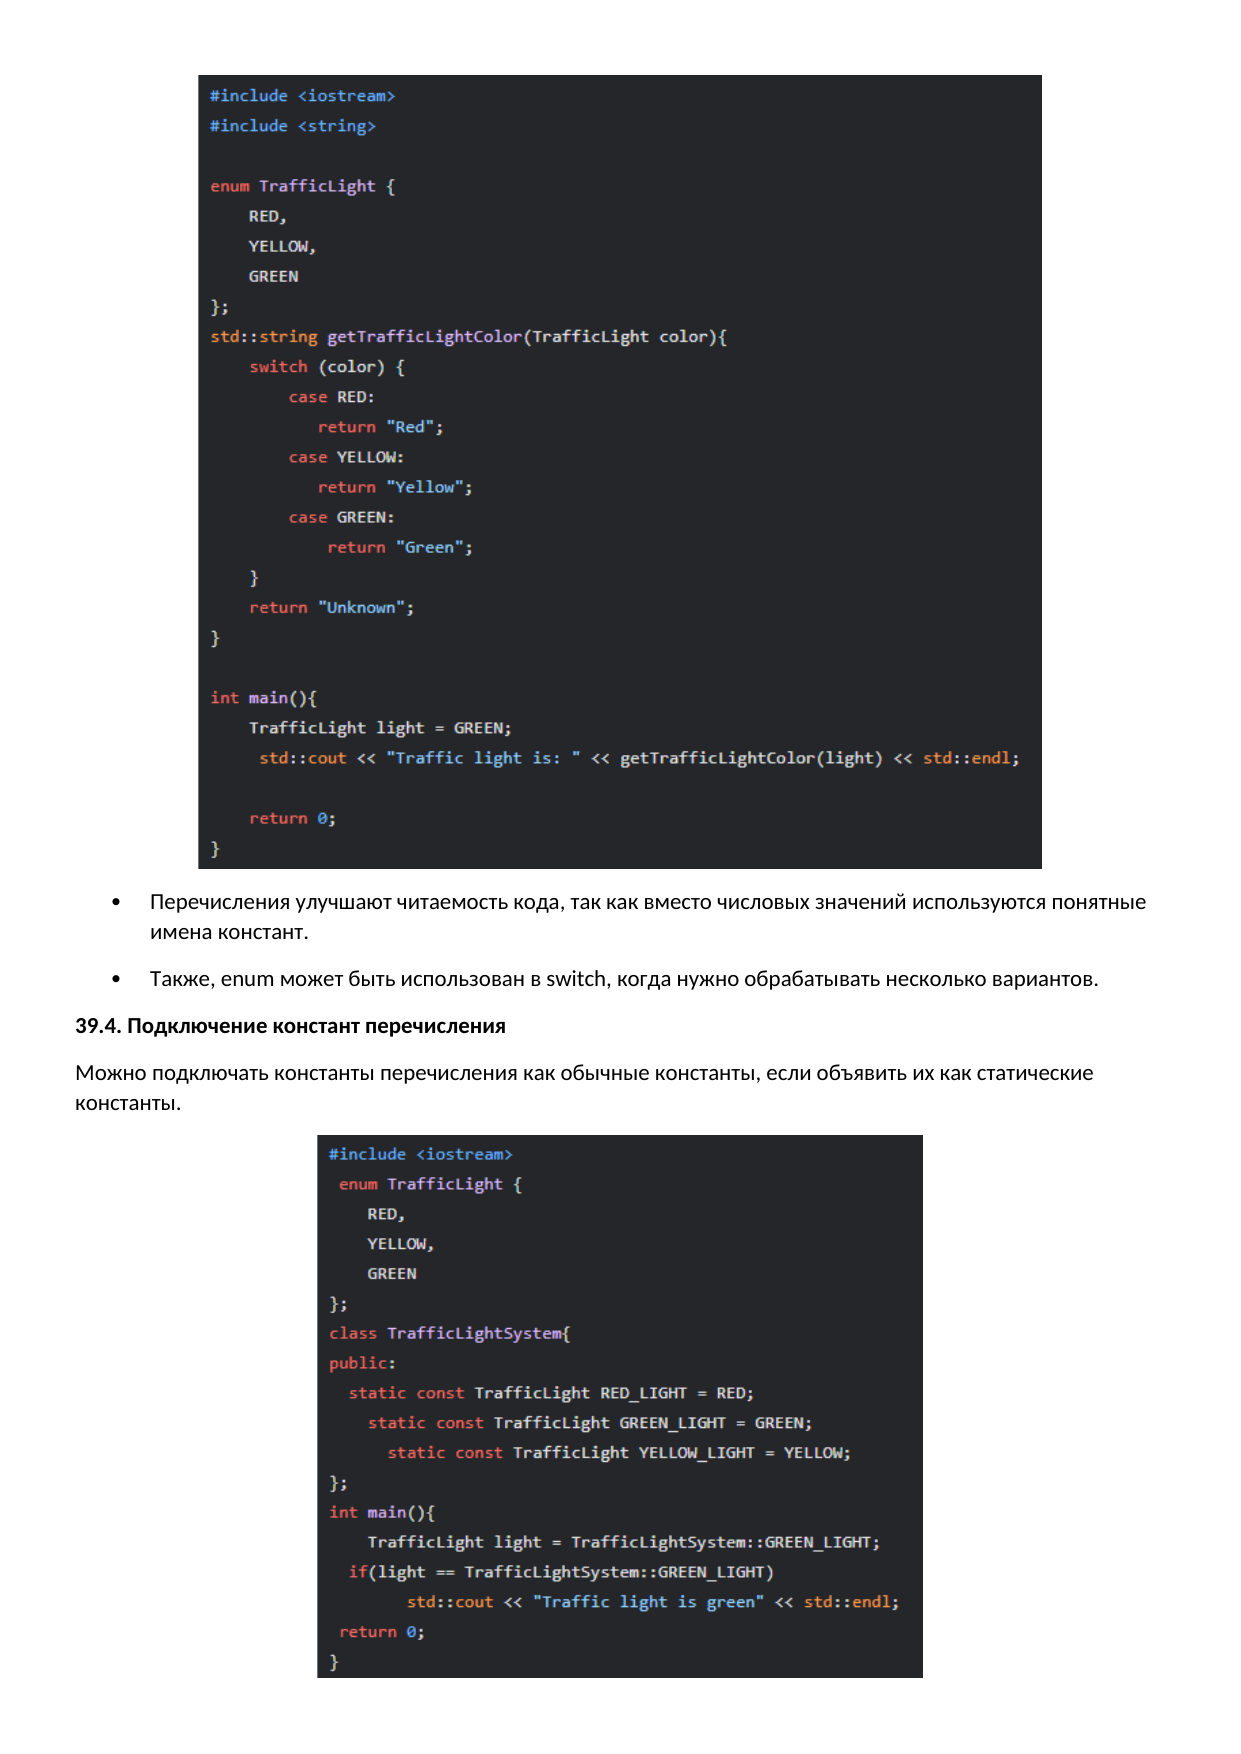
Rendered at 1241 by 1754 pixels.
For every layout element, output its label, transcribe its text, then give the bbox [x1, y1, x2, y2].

picture [198, 75, 1042, 869]
picture [317, 1135, 923, 1678]
text Можно подключать константы перечисления как обычные константы, если объявить их как статические константы. [75, 1058, 1165, 1116]
list Перечисления улучшают читаемость кода, так как вместо числовых значений используются понятные имена констант. [112, 887, 1165, 945]
text 39.4. Подключение констант перечисления [75, 1011, 1165, 1039]
list Также, enum может быть использован в switch, когда нужно обрабатывать несколько вариантов. [112, 964, 1165, 992]
